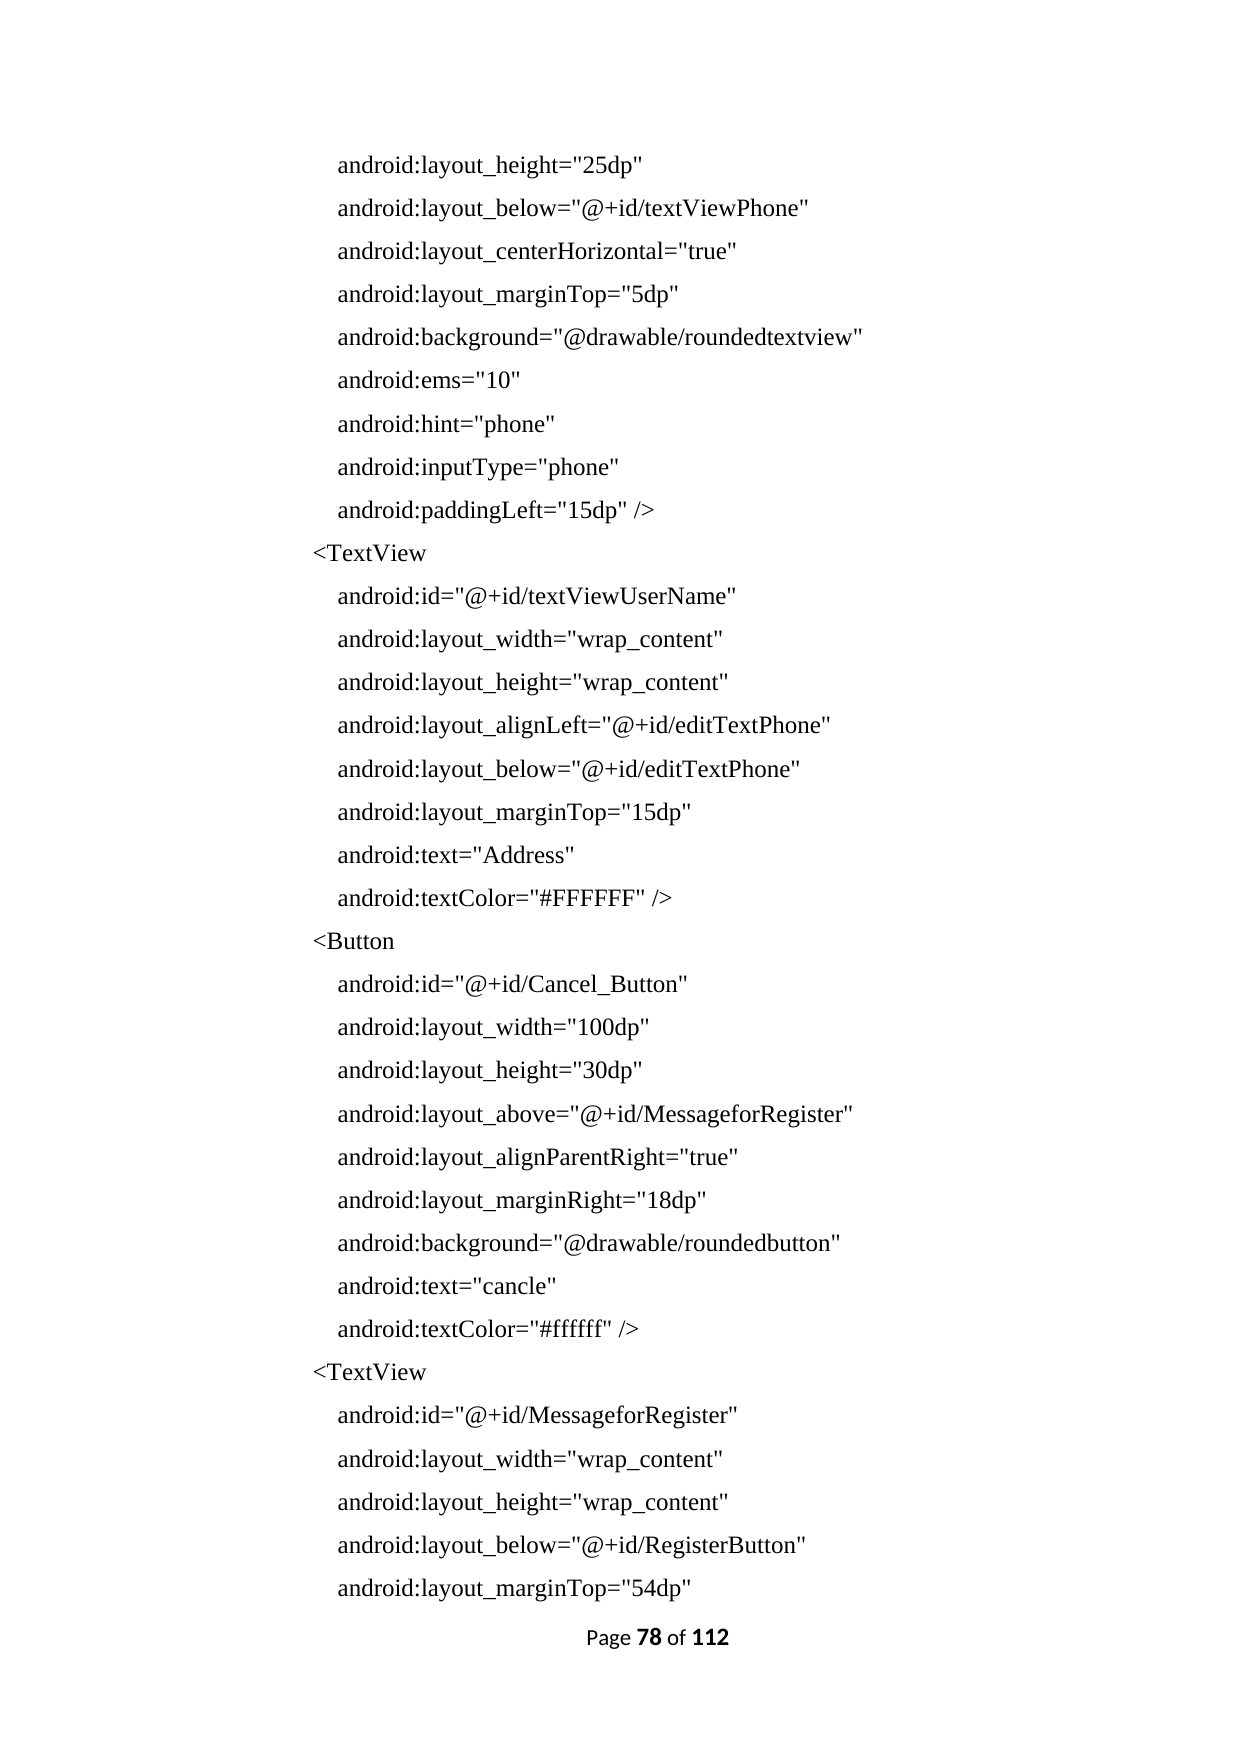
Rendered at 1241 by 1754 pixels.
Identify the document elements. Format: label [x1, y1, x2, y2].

list [262, 150, 1090, 1602]
